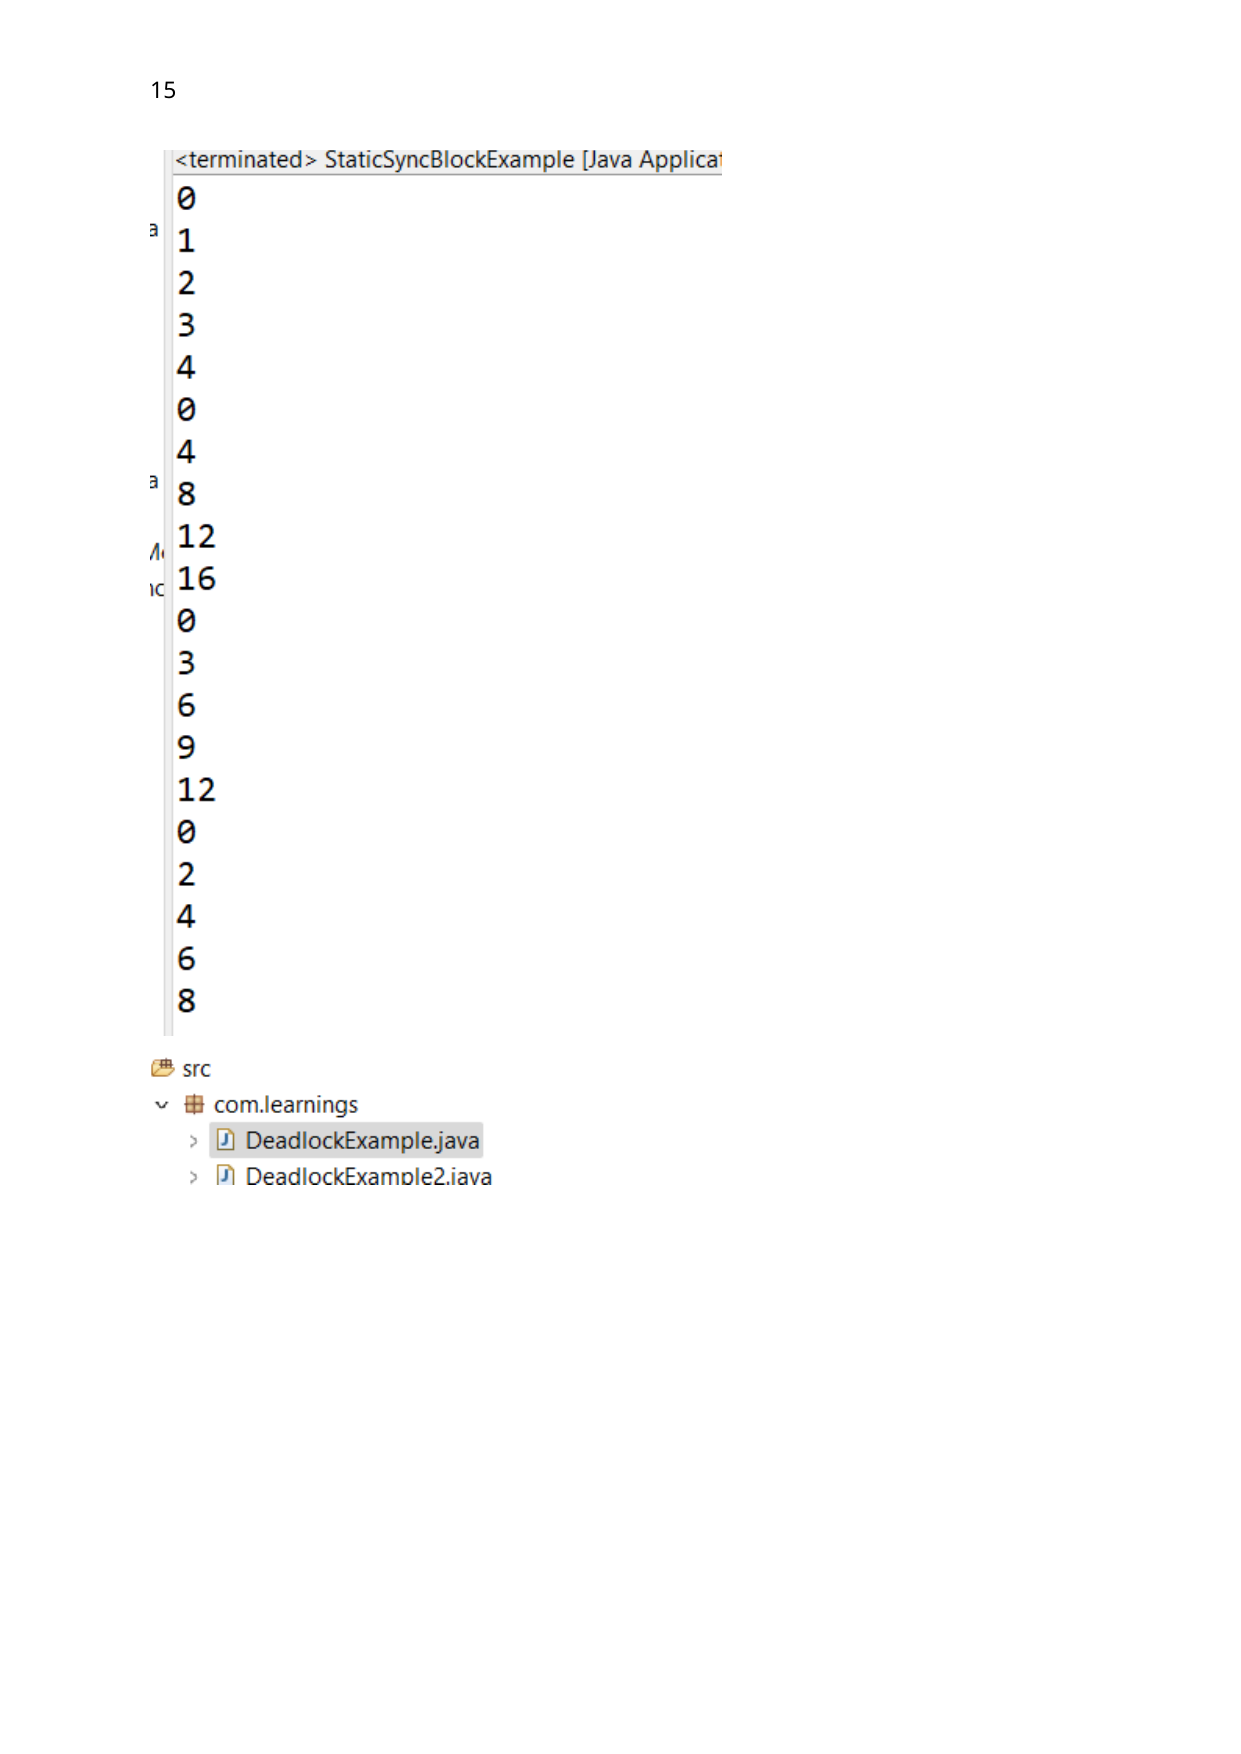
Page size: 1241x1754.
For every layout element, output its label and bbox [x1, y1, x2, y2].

picture [150, 1055, 543, 1185]
picture [150, 150, 722, 1036]
